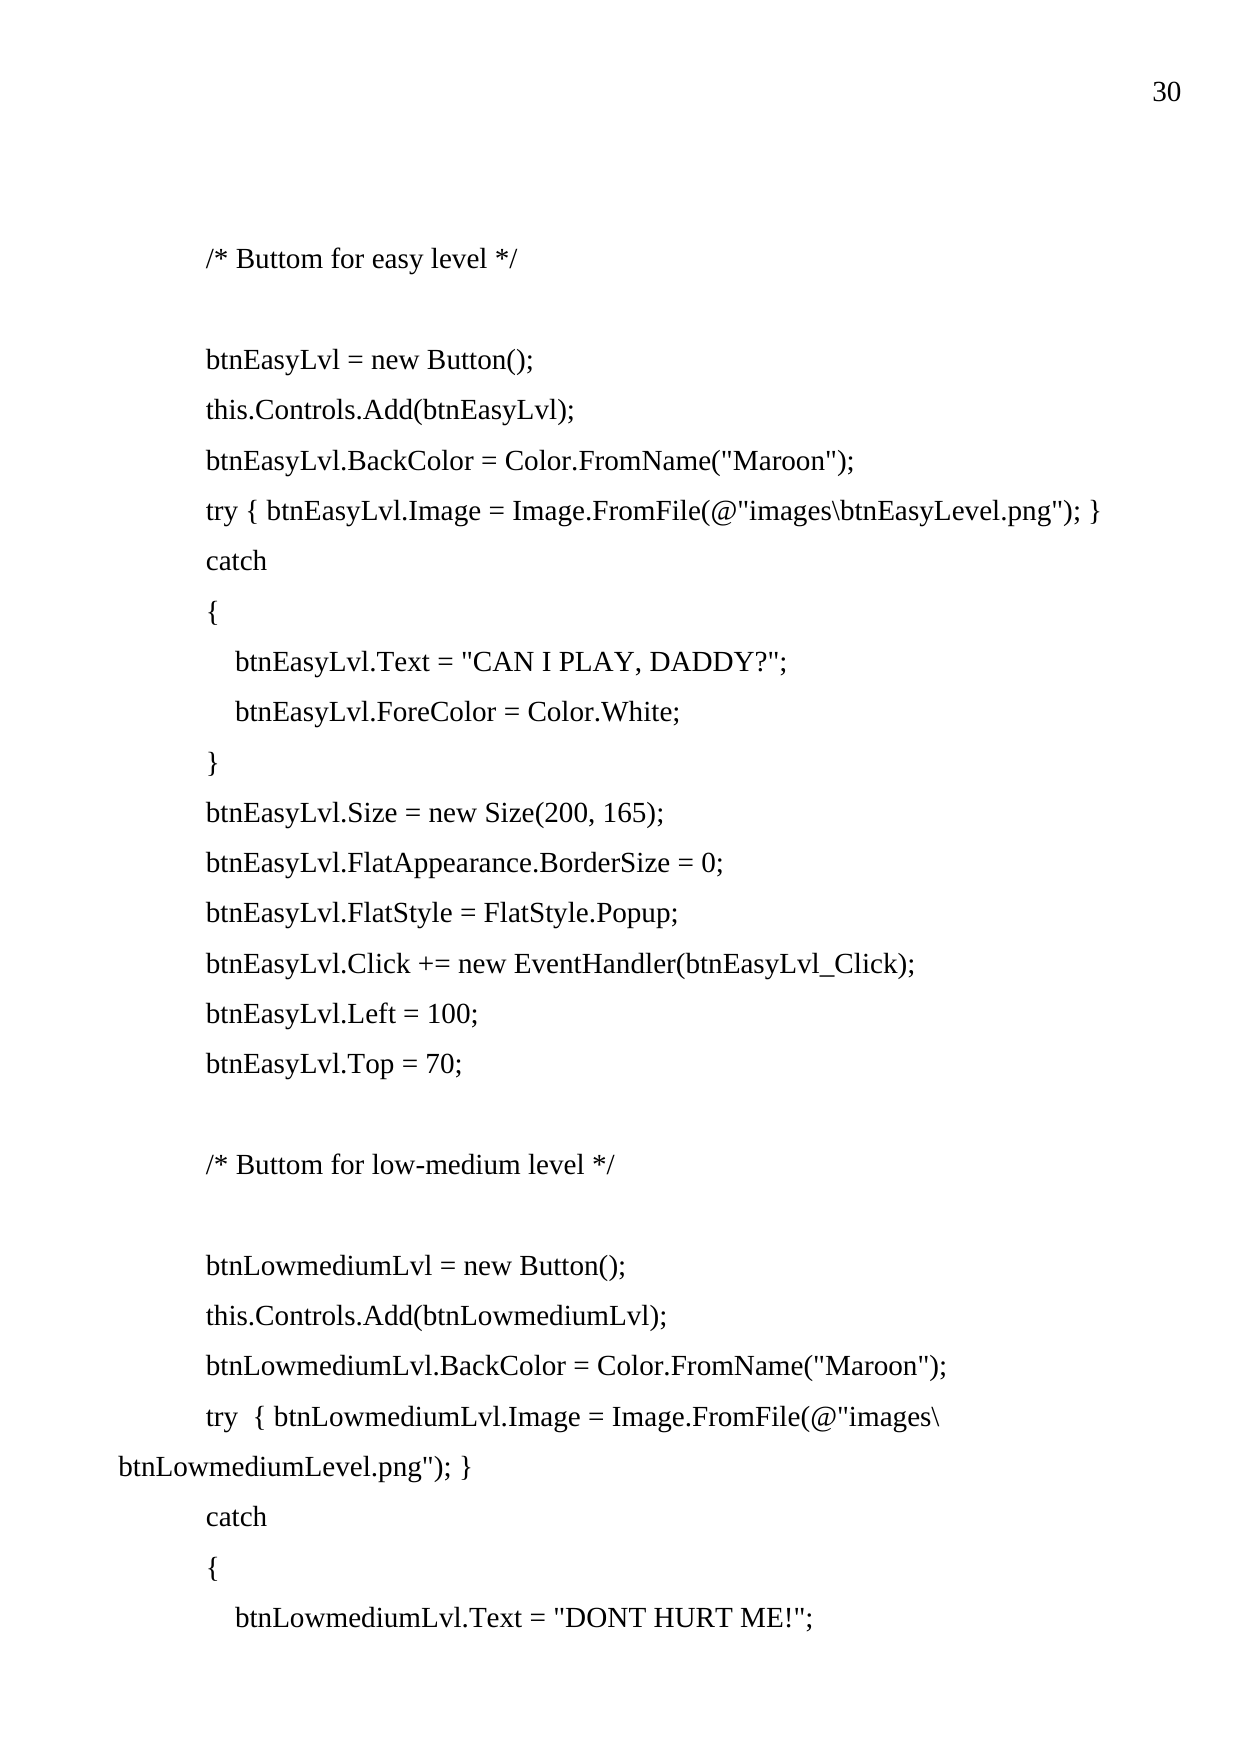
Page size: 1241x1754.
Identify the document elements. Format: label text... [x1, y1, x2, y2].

text try { btnEasyLvl.Image = Image.FromFile(@"images\btnEasyLevel.png"); } [118, 493, 1181, 527]
text this.Controls.Add(btnEasyLvl); [118, 392, 1181, 426]
text btnLowmediumLvl.Text = "DONT HURT ME!"; [118, 1600, 1181, 1633]
text btnLowmediumLvl = new Button(); [118, 1248, 1181, 1281]
text btnEasyLvl.Click += new EventHandler(btnEasyLvl_Click); [118, 946, 1181, 979]
text btnLowmediumLvl.BackColor = Color.FromName("Maroon"); [118, 1348, 1181, 1382]
text /* Buttom for low-medium level */ [118, 1147, 1181, 1181]
text } [118, 745, 1181, 778]
text btnEasyLvl.FlatAppearance.BorderSize = 0; [118, 845, 1181, 879]
text btnEasyLvl.FlatStyle = FlatStyle.Popup; [118, 896, 1181, 929]
text btnEasyLvl.Size = new Size(200, 165); [118, 795, 1181, 828]
text btnEasyLvl.Text = "CAN I PLAY, DADDY?"; [118, 644, 1181, 678]
text btnEasyLvl.Left = 100; [118, 996, 1181, 1030]
text try { btnLowmediumLvl.Image = Image.FromFile(@"images\btnLowmediumLevel.png"); } [118, 1399, 1181, 1483]
text { [118, 1550, 1181, 1583]
text catch [118, 543, 1181, 577]
text { [118, 594, 1181, 627]
text this.Controls.Add(btnLowmediumLvl); [118, 1298, 1181, 1332]
text catch [118, 1499, 1181, 1533]
text btnEasyLvl.BackColor = Color.FromName("Maroon"); [118, 443, 1181, 476]
text /* Buttom for easy level */ [118, 242, 1181, 275]
text btnEasyLvl.Top = 70; [118, 1047, 1181, 1080]
text btnEasyLvl = new Button(); [118, 342, 1181, 376]
text btnEasyLvl.ForeColor = Color.White; [118, 694, 1181, 728]
